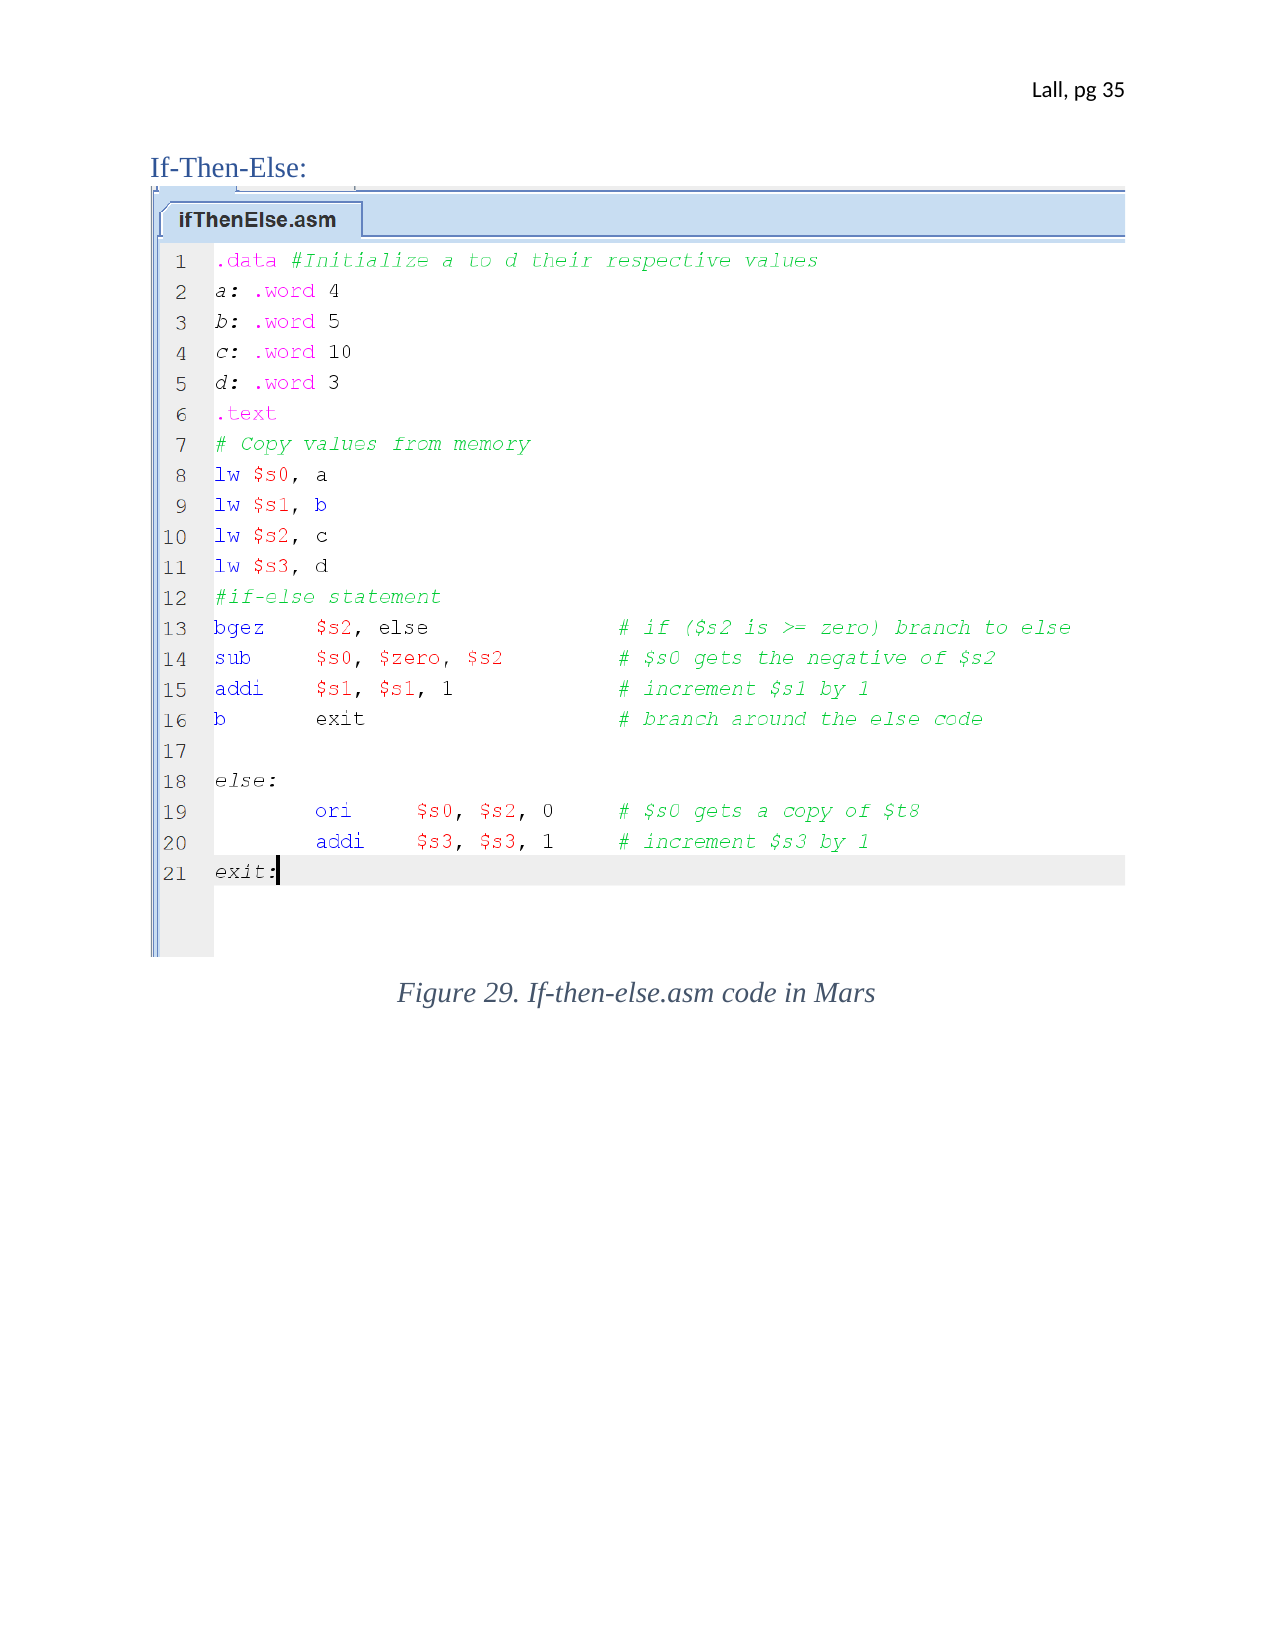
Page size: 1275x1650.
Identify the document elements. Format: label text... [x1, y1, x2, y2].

text Figure 29. If-then-else.asm code in Mars [150, 975, 1125, 1009]
subtitle If-Then-Else: [150, 150, 1125, 183]
picture [150, 186, 1125, 957]
